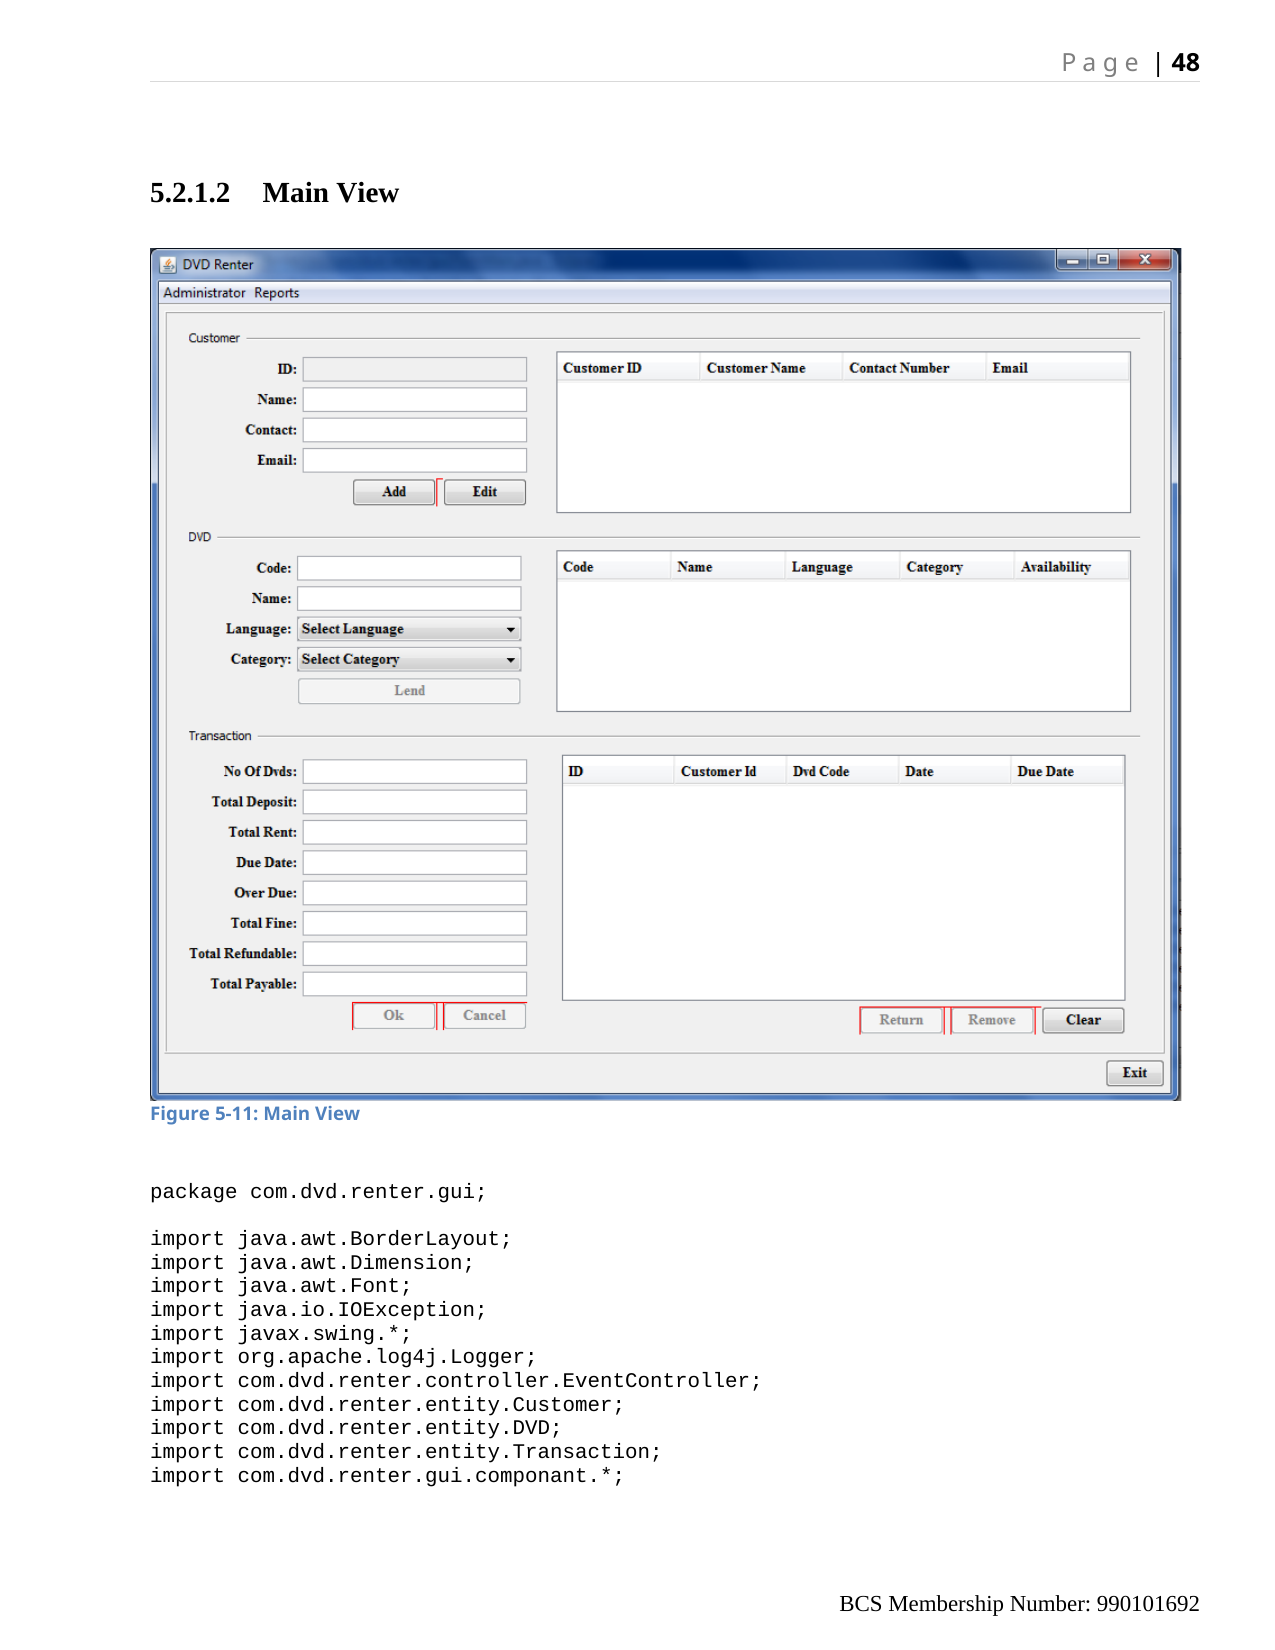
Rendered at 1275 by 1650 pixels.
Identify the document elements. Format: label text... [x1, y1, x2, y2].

text package com.dvd.renter.gui; [150, 1181, 1200, 1204]
text import com.dvd.renter.entity.Customer; [150, 1394, 1200, 1417]
text import com.dvd.renter.controller.EventController; [150, 1370, 1200, 1394]
text import java.awt.Dimension; [150, 1252, 1200, 1276]
subtitle Main View [150, 175, 1200, 208]
text import com.dvd.renter.entity.Transaction; [150, 1441, 1200, 1465]
picture [150, 248, 1182, 1101]
text import com.dvd.renter.gui.componant.*; [150, 1465, 1200, 1488]
text import javax.swing.*; [150, 1323, 1200, 1346]
text import org.apache.log4j.Logger; [150, 1346, 1200, 1370]
text import java.awt.Font; [150, 1276, 1200, 1299]
text import java.awt.BorderLayout; [150, 1228, 1200, 1252]
text import com.dvd.renter.entity.DVD; [150, 1417, 1200, 1441]
text import java.io.IOException; [150, 1299, 1200, 1323]
